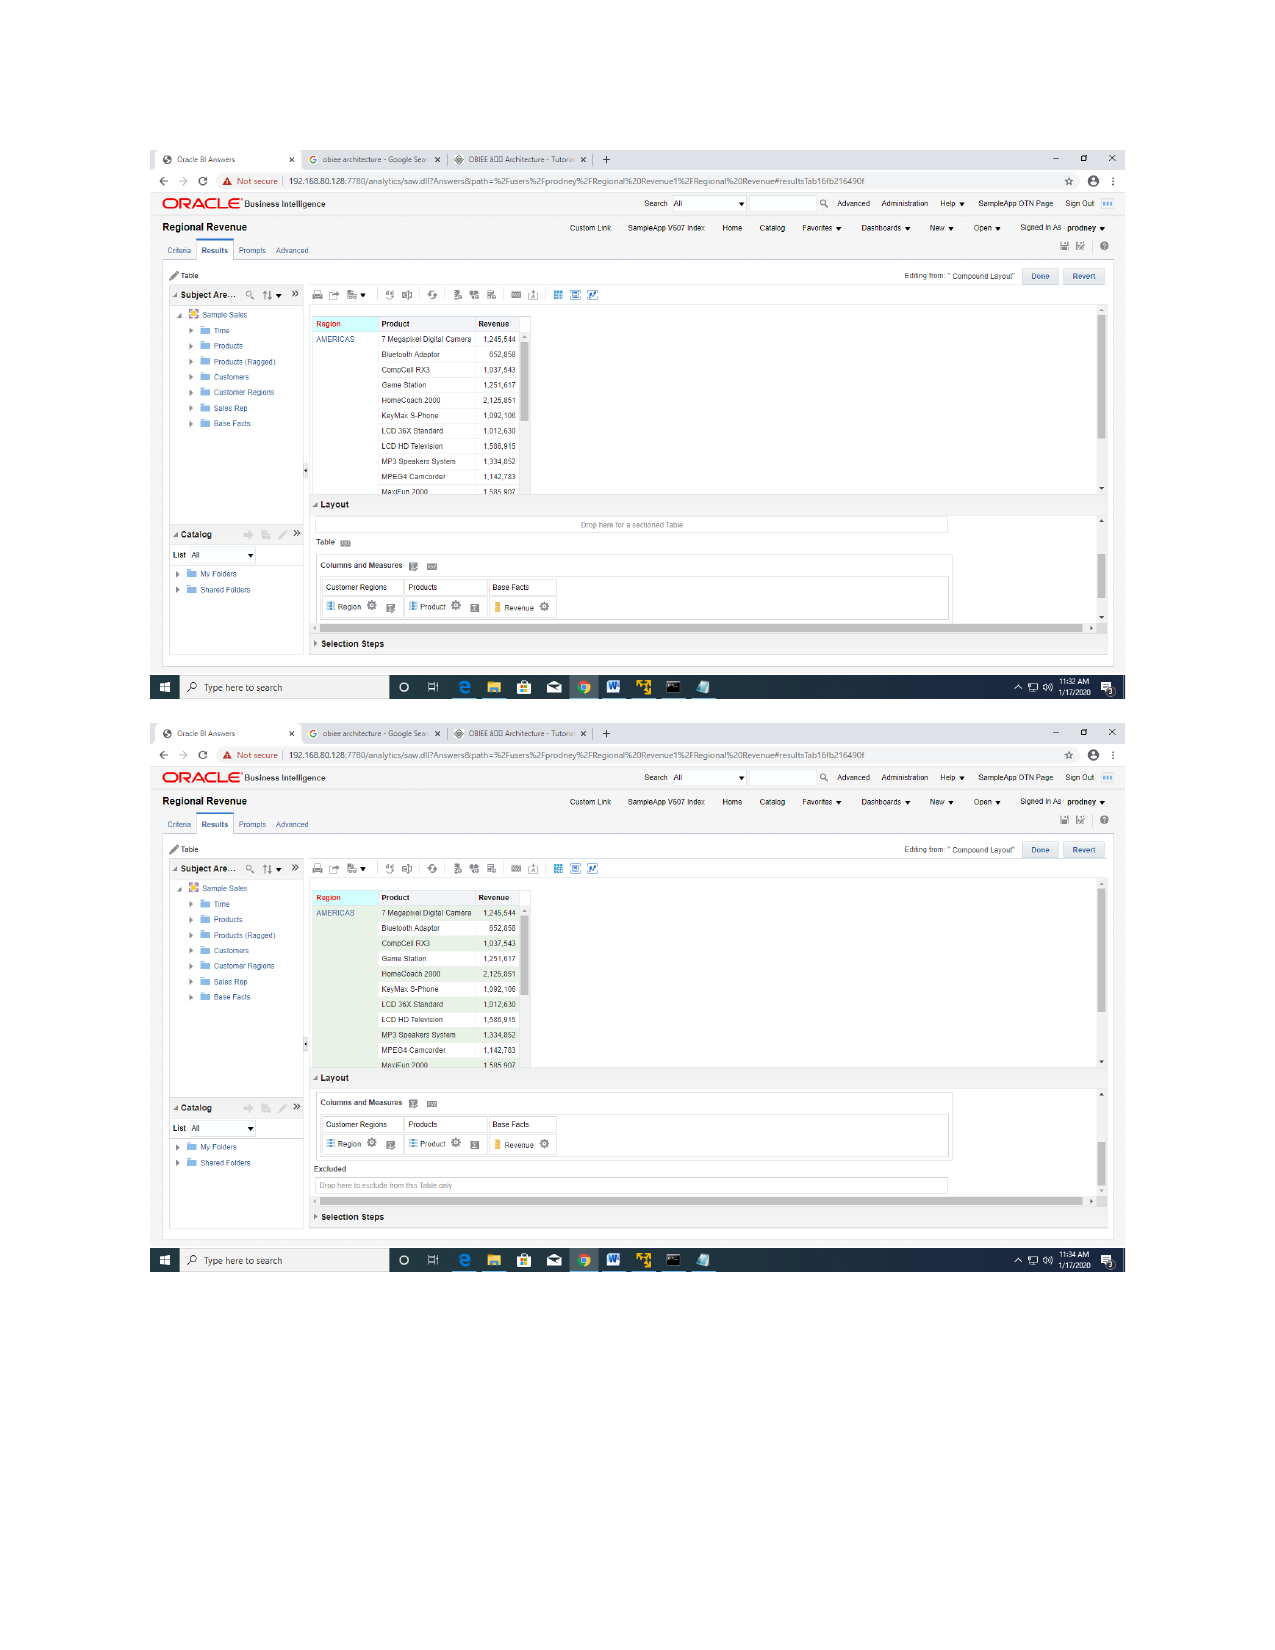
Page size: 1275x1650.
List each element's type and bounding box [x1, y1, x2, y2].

picture [150, 150, 1125, 699]
picture [150, 723, 1125, 1272]
